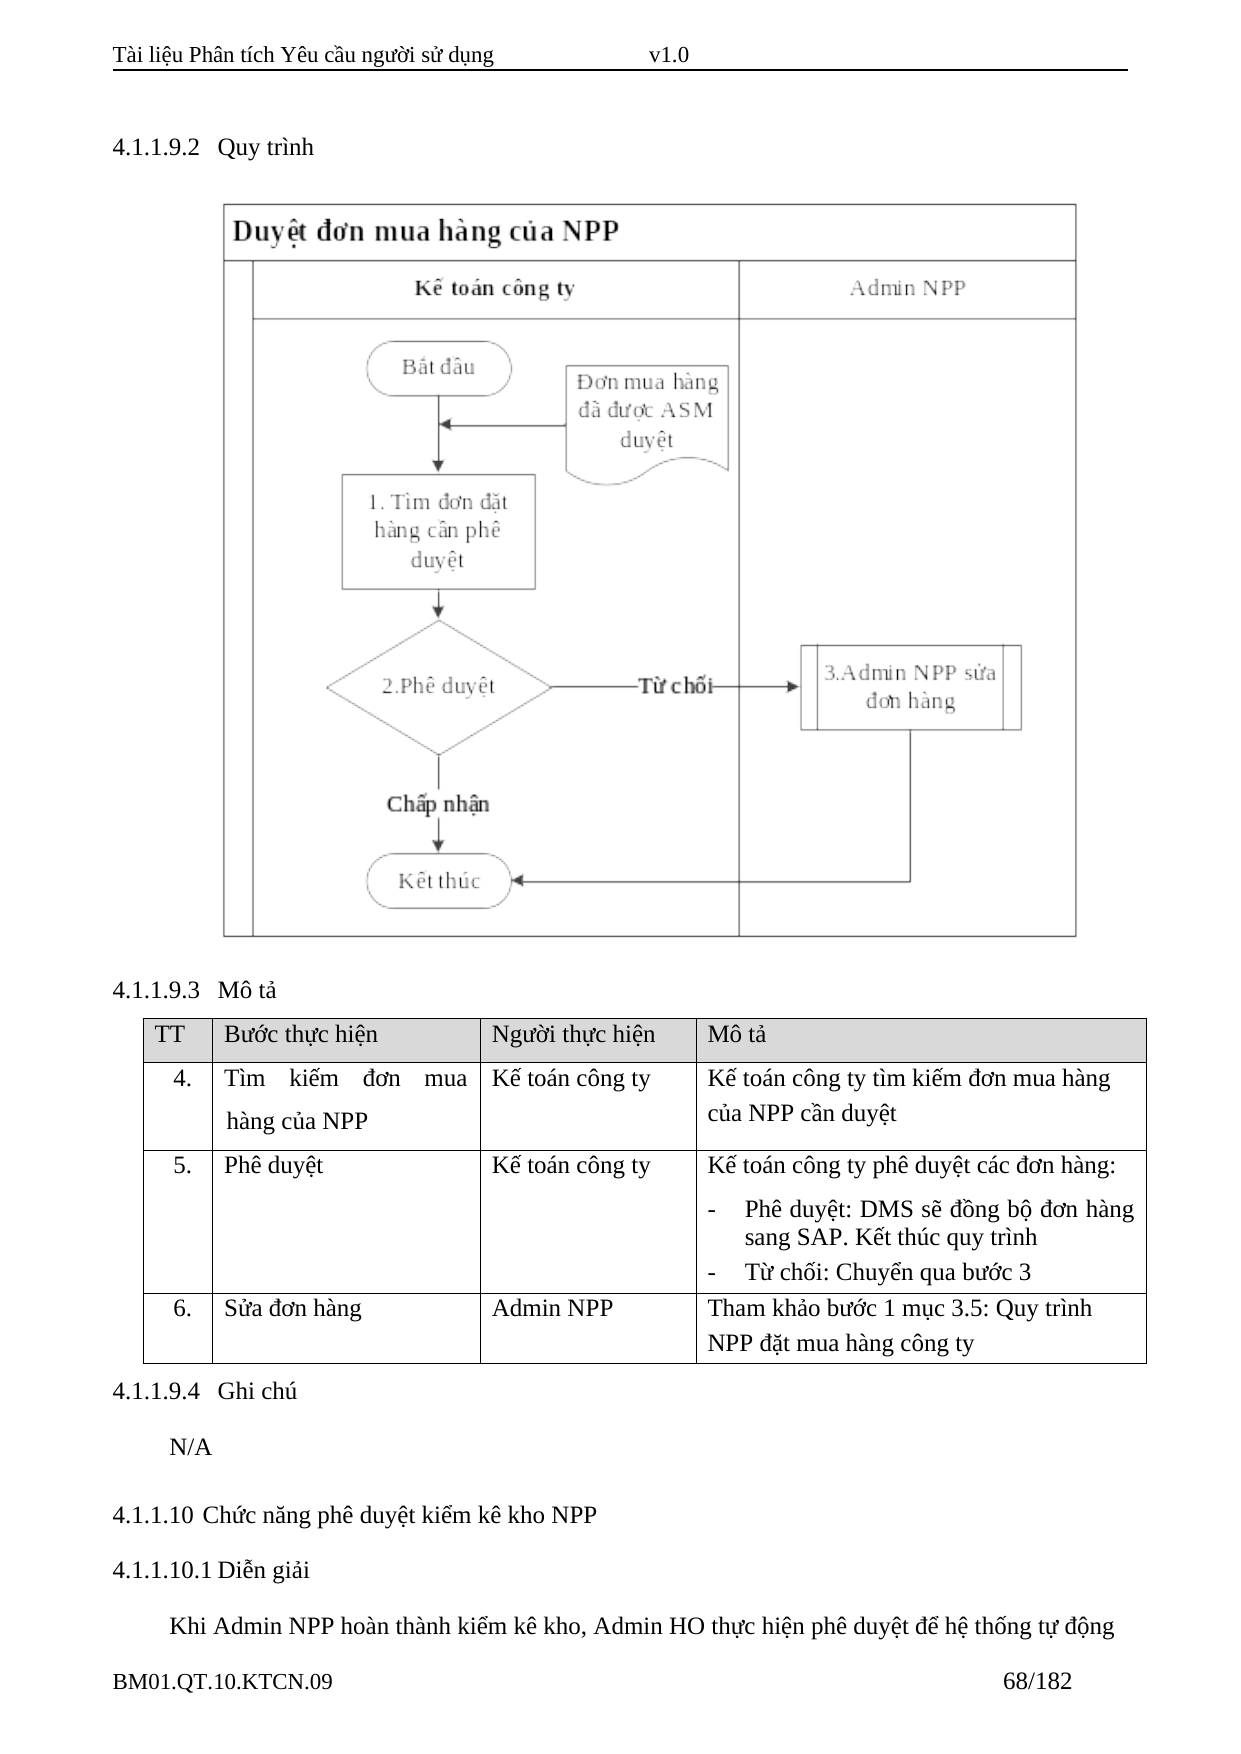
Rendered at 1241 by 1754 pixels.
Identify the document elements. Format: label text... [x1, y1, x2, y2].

table_cell Tham khảo bước 1 mục 3.5: Quy trình NPP đặt mua hàng công ty [697, 1294, 1146, 1362]
subtitle Quy trình [112, 132, 1128, 160]
text N/A [169, 1432, 1128, 1460]
subtitle Chức năng phê duyệt kiểm kê kho NPP [112, 1500, 1128, 1528]
table_cell Kế toán công ty [481, 1063, 696, 1149]
table_header TT [144, 1019, 212, 1062]
table_cell Sửa đơn hàng [213, 1294, 480, 1362]
table_cell [144, 1063, 212, 1149]
table_cell [144, 1151, 212, 1292]
table_cell Admin NPP [481, 1294, 696, 1362]
table_cell [144, 1294, 212, 1362]
table_cell Tìm kiếm đơn mua hàng của NPP [213, 1063, 480, 1149]
table_cell Kế toán công ty phê duyệt các đơn hàng: Phê duyệt: DMS sẽ đồng bộ đơn hàng sang SAP. Kết thúc quy trình Từ chối: Chuyển qua bước 3 [697, 1151, 1146, 1292]
subtitle Diễn giải [112, 1555, 1128, 1584]
subtitle Mô tả [112, 975, 1128, 1004]
table_header Mô tả [697, 1019, 1146, 1062]
table_cell Kế toán công ty [481, 1151, 696, 1292]
subtitle Ghi chú [112, 1376, 1128, 1405]
table_cell Kế toán công ty tìm kiếm đơn mua hàng của NPP cần duyệt [697, 1063, 1146, 1149]
table_cell Phê duyệt [213, 1151, 480, 1292]
table_header Bước thực hiện [213, 1019, 480, 1062]
table_header Người thực hiện [481, 1019, 696, 1062]
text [169, 1611, 1128, 1640]
